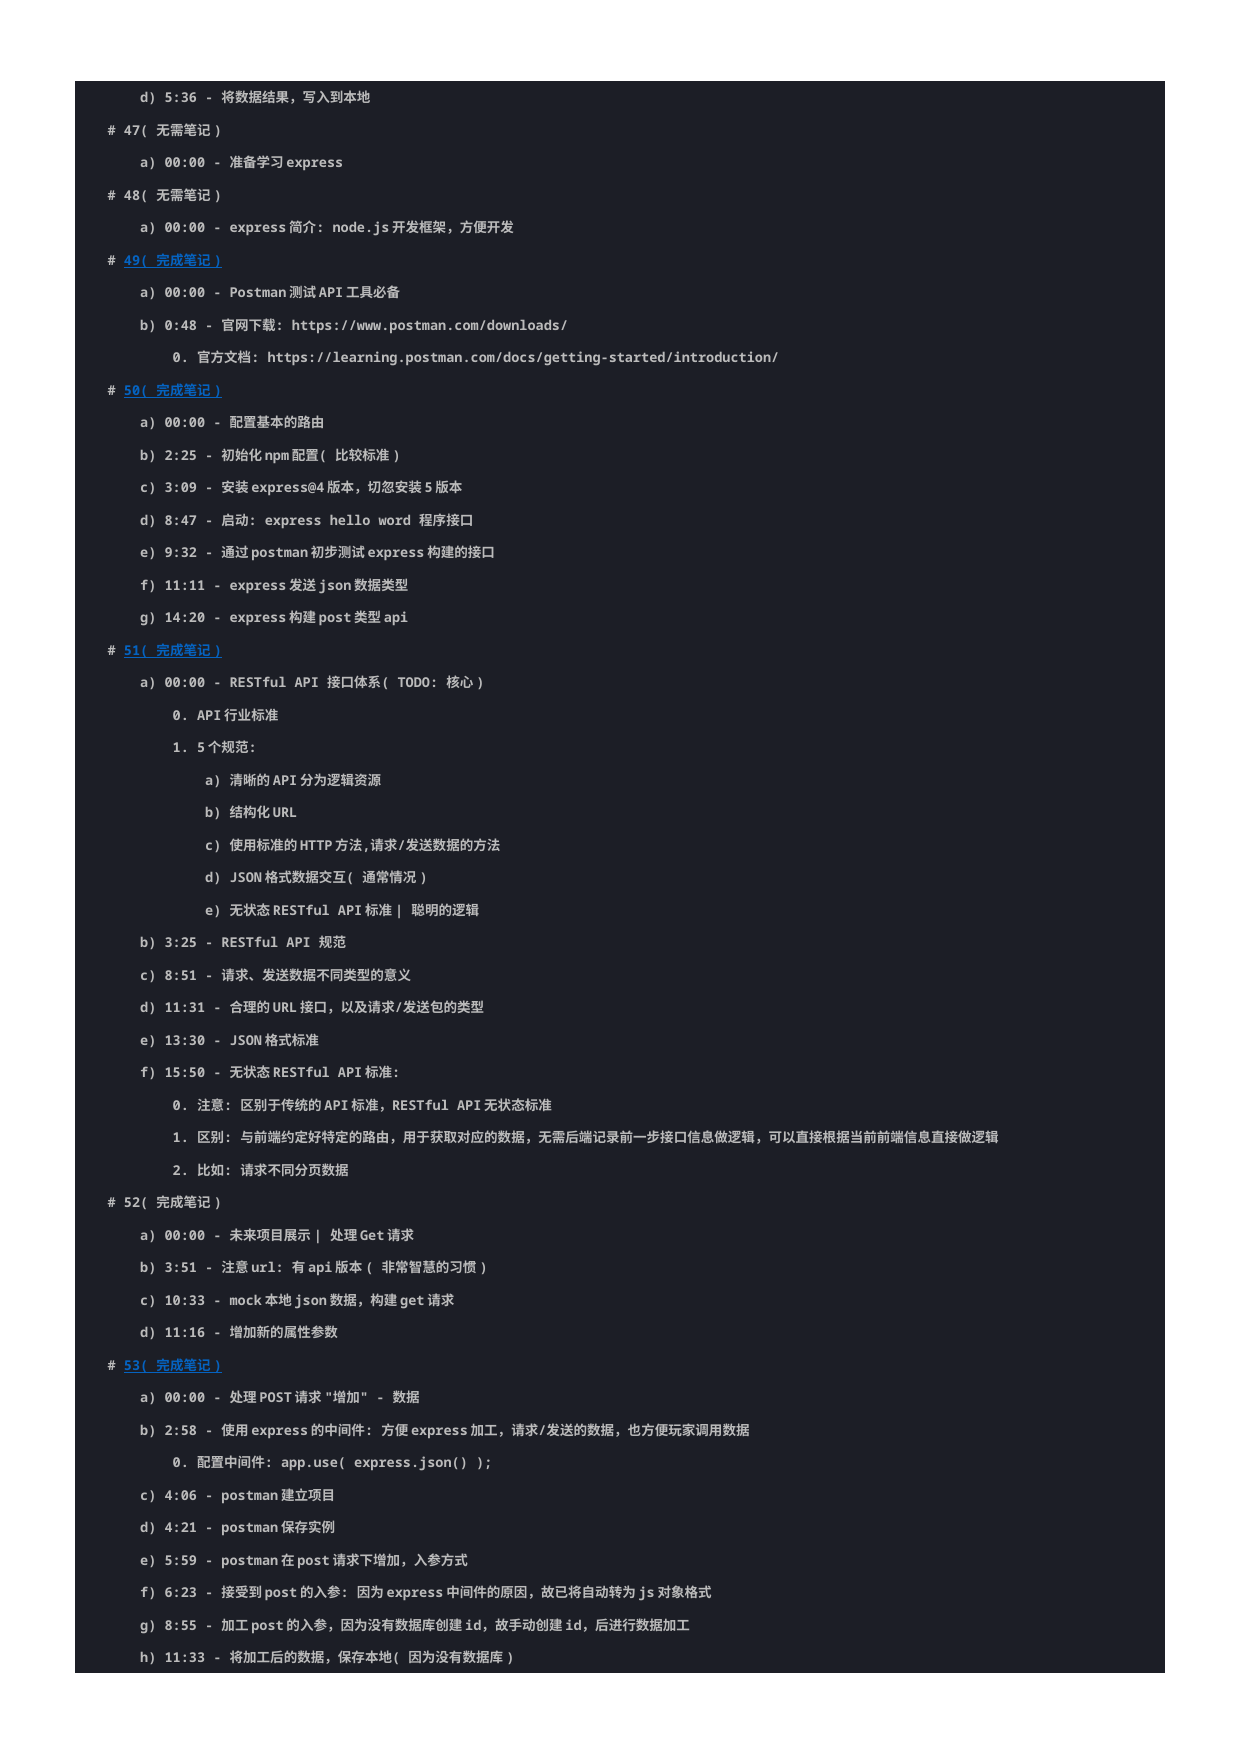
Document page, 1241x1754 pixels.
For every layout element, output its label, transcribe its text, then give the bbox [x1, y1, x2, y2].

text a) 00:00 - Postman测试API工具必备 [75, 276, 1165, 308]
text c) 使用标准的HTTP方法,请求/发送数据的方法 [75, 828, 1165, 861]
text b) 2:25 - 初始化npm配置( 比较标准 ) [75, 438, 1165, 471]
text # 53( 完成笔记 ) [75, 1348, 1165, 1381]
text 0. 官方文档: https://learning.postman.com/docs/getting-started/introduction/ [75, 341, 1165, 373]
text f) 15:50 - 无状态RESTful API标准: [75, 1056, 1165, 1088]
text c) 3:09 - 安装express@4版本，切忽安装5版本 [75, 471, 1165, 503]
text a) 00:00 - 处理POST请求 "增加" - 数据 [75, 1381, 1165, 1413]
text a) 清晰的API分为逻辑资源 [75, 763, 1165, 796]
text b) 结构化URL [75, 796, 1165, 828]
text d) 11:16 - 增加新的属性参数 [75, 1316, 1165, 1348]
text c) 8:51 - 请求、发送数据不同类型的意义 [75, 958, 1165, 991]
text d) 5:36 - 将数据结果，写入到本地 [75, 81, 1165, 113]
text # 48( 无需笔记 ) [75, 178, 1165, 211]
text e) 13:30 - JSON格式标准 [75, 1023, 1165, 1056]
text 0. API行业标准 [75, 698, 1165, 731]
text a) 00:00 - express简介: node.js开发框架，方便开发 [75, 211, 1165, 243]
text 0. 注意: 区别于传统的API标准，RESTful API无状态标准 [75, 1088, 1165, 1121]
text b) 3:51 - 注意url: 有api版本 ( 非常智慧的习惯 ) [75, 1251, 1165, 1283]
text # 49( 完成笔记 ) [75, 243, 1165, 276]
text d) 4:21 - postman保存实例 [75, 1511, 1165, 1543]
text 2. 比如: 请求不同分页数据 [75, 1153, 1165, 1186]
text # 51( 完成笔记 ) [75, 633, 1165, 666]
text # 47( 无需笔记 ) [75, 113, 1165, 146]
text c) 4:06 - postman建立项目 [75, 1478, 1165, 1511]
text f) 11:11 - express发送json数据类型 [75, 568, 1165, 601]
text d) 8:47 - 启动: express hello word 程序接口 [75, 503, 1165, 536]
text a) 00:00 - 未来项目展示 | 处理Get请求 [75, 1218, 1165, 1251]
text b) 3:25 - RESTful API 规范 [75, 926, 1165, 958]
text a) 00:00 - 准备学习express [75, 146, 1165, 178]
text a) 00:00 - RESTful API 接口体系( TODO: 核心 ) [75, 666, 1165, 698]
text c) 10:33 - mock本地json数据，构建get请求 [75, 1283, 1165, 1316]
text e) 9:32 - 通过postman初步测试express构建的接口 [75, 536, 1165, 568]
text e) 5:59 - postman在post请求下增加，入参方式 [75, 1543, 1165, 1576]
text e) 无状态RESTful API标准 | 聪明的逻辑 [75, 893, 1165, 926]
text g) 8:55 - 加工post的入参，因为没有数据库创建id，故手动创建id，后进行数据加工 [75, 1608, 1165, 1641]
text d) JSON格式数据交互( 通常情况 ) [75, 861, 1165, 893]
text b) 2:58 - 使用express的中间件: 方便express加工，请求/发送的数据，也方便玩家调用数据 [75, 1413, 1165, 1446]
text 1. 区别: 与前端约定好特定的路由，用于获取对应的数据，无需后端记录前一步接口信息做逻辑，可以直接根据当前前端信息直接做逻辑 [75, 1121, 1165, 1153]
text h) 11:33 - 将加工后的数据，保存本地( 因为没有数据库 ) [75, 1641, 1165, 1673]
text 1. 5个规范: [75, 731, 1165, 763]
text b) 0:48 - 官网下载: https://www.postman.com/downloads/ [75, 308, 1165, 341]
text g) 14:20 - express构建post类型api [75, 601, 1165, 633]
text f) 6:23 - 接受到post的入参: 因为express中间件的原因，故已将自动转为js对象格式 [75, 1576, 1165, 1608]
text # 50( 完成笔记 ) [75, 373, 1165, 406]
text a) 00:00 - 配置基本的路由 [75, 406, 1165, 438]
text d) 11:31 - 合理的URL接口，以及请求/发送包的类型 [75, 991, 1165, 1023]
text # 52( 完成笔记 ) [75, 1186, 1165, 1218]
text 0. 配置中间件: app.use( express.json() ); [75, 1446, 1165, 1478]
